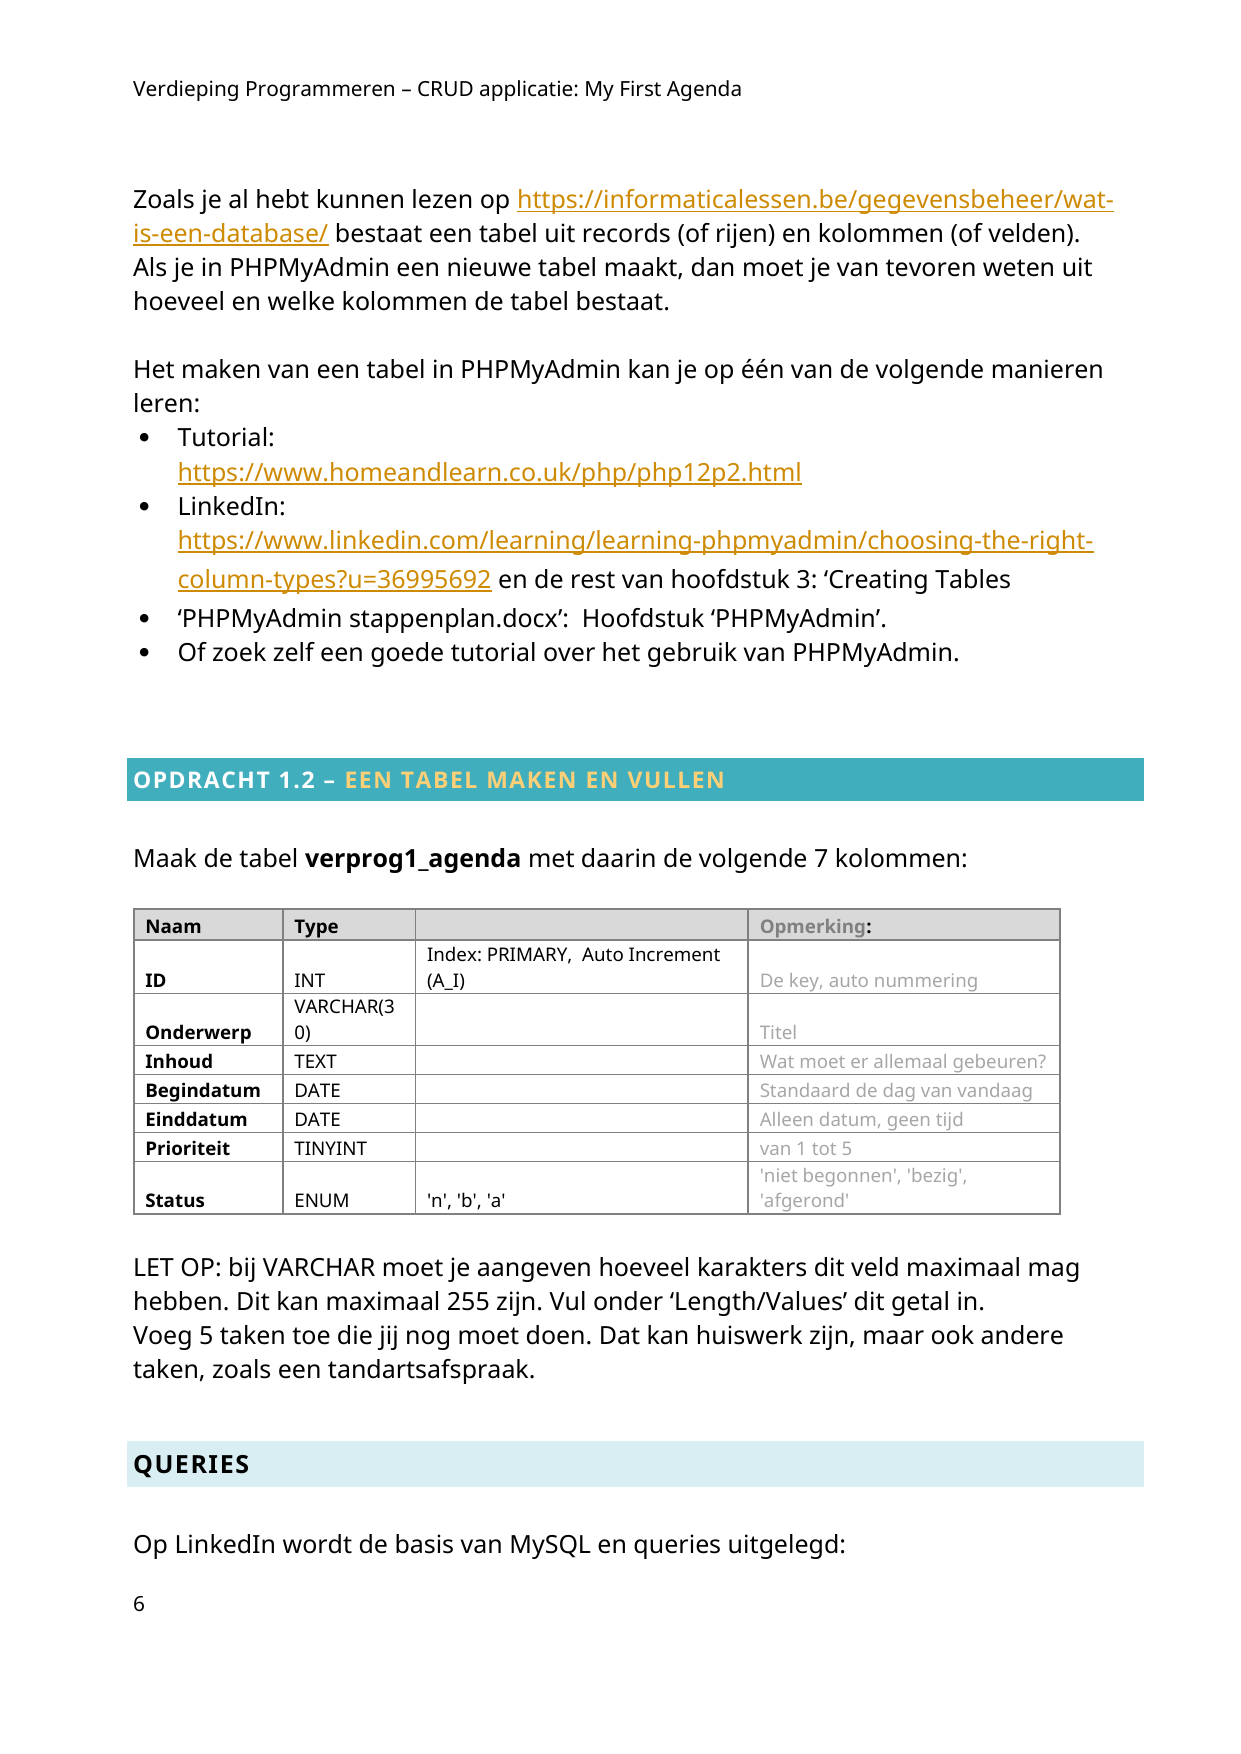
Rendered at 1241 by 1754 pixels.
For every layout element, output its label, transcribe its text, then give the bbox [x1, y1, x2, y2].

text LET OP: bij VARCHAR moet je aangeven hoeveel karakters dit veld maximaal mag hebben. Dit kan maximaal 255 zijn. Vul onder ‘Length/Values’ dit getal in. [133, 1249, 1137, 1318]
table_cell 'n', 'b', 'a' [416, 1162, 747, 1213]
table_cell [416, 1104, 747, 1132]
table_cell Status [135, 1162, 282, 1213]
table_cell Standaard de dag van vandaag [749, 1075, 1059, 1103]
table_cell De key, auto nummering [749, 941, 1059, 992]
table_cell TEXT [284, 1046, 415, 1074]
table_cell [416, 1075, 747, 1103]
table_cell Alleen datum, geen tijd [749, 1104, 1059, 1132]
table_cell van 1 tot 5 [749, 1133, 1059, 1161]
table_cell Onderwerp [135, 994, 282, 1044]
table_cell VARCHAR(30) [284, 994, 415, 1044]
table_header Opmerking: [749, 910, 1059, 939]
table_header [416, 910, 747, 939]
table_cell Einddatum [135, 1104, 282, 1132]
table_cell ENUM [284, 1162, 415, 1213]
table_cell Begindatum [135, 1075, 282, 1103]
table_cell INT [284, 941, 415, 992]
text Voeg 5 taken toe die jij nog moet doen. Dat kan huiswerk zijn, maar ook andere taken, zoals een tandartsafspraak. [133, 1318, 1137, 1386]
table_cell Wat moet er allemaal gebeuren? [749, 1046, 1059, 1074]
table_cell 'niet begonnen', 'bezig', 'afgerond' [749, 1162, 1059, 1213]
table_cell [416, 1133, 747, 1161]
table_cell DATE [284, 1075, 415, 1103]
list https://www.linkedin.com/learning/learning-phpmyadmin/choosing-the-right-column-types?u=36995692 en de rest van hoofdstuk 3: ‘Creating Tables [177, 522, 1137, 596]
table_cell [416, 994, 747, 1044]
table_cell ID [135, 941, 282, 992]
table_cell DATE [284, 1104, 415, 1132]
text Het maken van een tabel in PHPMyAdmin kan je op één van de volgende manieren leren: [133, 352, 1137, 420]
list ‘PHPMyAdmin stappenplan.docx’: Hoofdstuk ‘PHPMyAdmin’. [140, 601, 1137, 635]
table_cell [416, 1046, 747, 1074]
text Op LinkedIn wordt de basis van MySQL en queries uitgelegd: [133, 1526, 1137, 1560]
table_cell Index: PRIMARY, Auto Increment (A_I) [416, 941, 747, 992]
table_cell TINYINT [284, 1133, 415, 1161]
table_cell Prioriteit [135, 1133, 282, 1161]
list LinkedIn: [140, 488, 1137, 522]
subtitle OPdracht 1.2 – Een tabel maken en vullen [133, 764, 1137, 795]
list Tutorial: https://www.homeandlearn.co.uk/php/php12p2.html [140, 420, 1137, 488]
subtitle Queries [133, 1447, 1137, 1481]
text Zoals je al hebt kunnen lezen op https://informaticalessen.be/gegevensbeheer/wat-is-een-database/ bestaat een tabel uit records (of rijen) en kolommen (of velden). [133, 182, 1137, 250]
table_header Type [284, 910, 415, 939]
text Maak de tabel verprog1_agenda met daarin de volgende 7 kolommen: [133, 840, 1137, 874]
list Of zoek zelf een goede tutorial over het gebruik van PHPMyAdmin. [140, 635, 1137, 669]
table_cell Titel [749, 994, 1059, 1044]
text Als je in PHPMyAdmin een nieuwe tabel maakt, dan moet je van tevoren weten uit hoeveel en welke kolommen de tabel bestaat. [133, 250, 1137, 318]
table_header Naam [135, 910, 282, 939]
table_cell Inhoud [135, 1046, 282, 1074]
